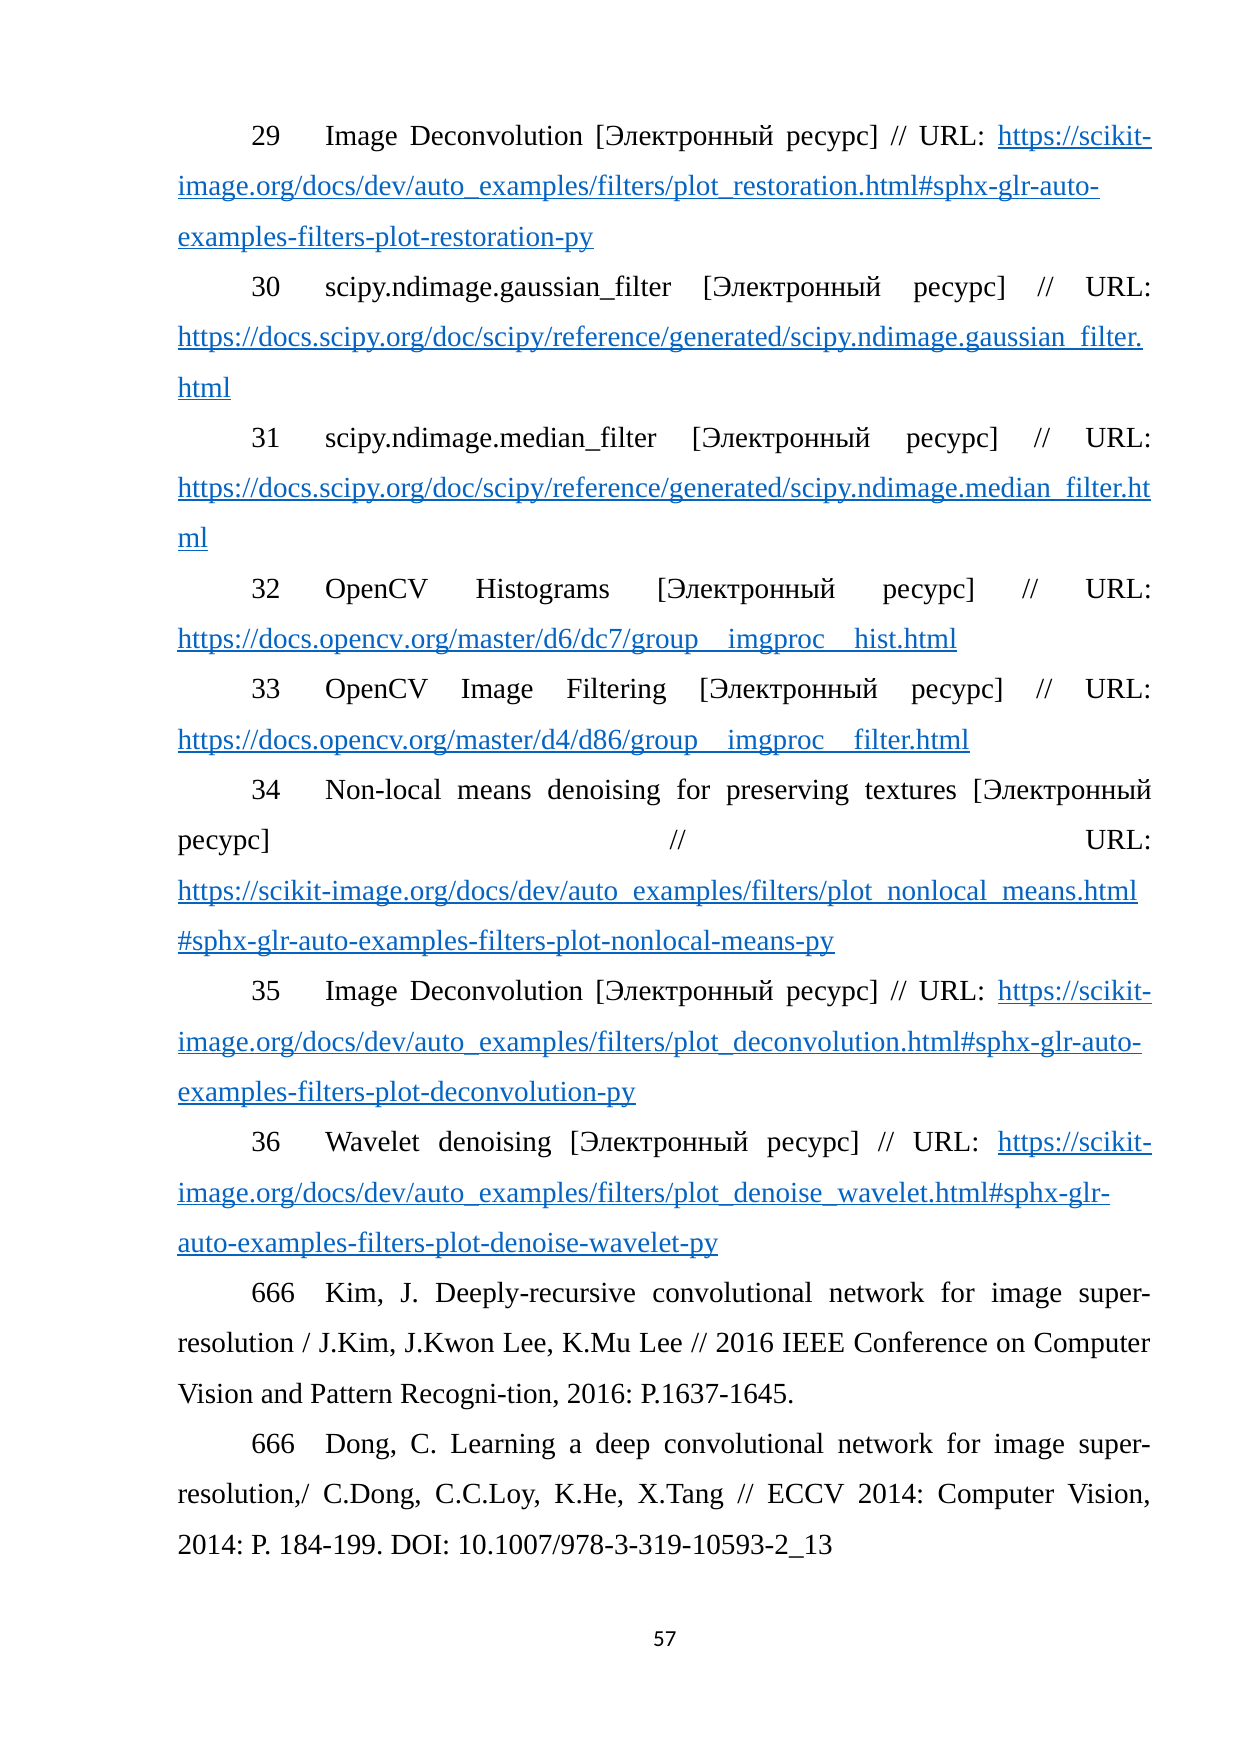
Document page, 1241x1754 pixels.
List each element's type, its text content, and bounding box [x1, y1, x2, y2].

text 32 OpenCV Histograms [Электронный ресурс] // URL: https://docs.opencv.org/master/d6/dc7/group__imgproc__hist.html [177, 571, 1152, 655]
text 29 Image Deconvolution [Электронный ресурс] // URL: https://scikit-image.org/docs/dev/auto_examples/filters/plot_restoration.html#sphx-glr-auto-examples-filters-plot-restoration-py [177, 118, 1152, 252]
text 34 Non-local means denoising for preserving textures [Электронный ресурс] // URL: https://scikit-image.org/docs/dev/auto_examples/filters/plot_nonlocal_means.html#sphx-glr-auto-examples-filters-plot-nonlocal-means-py [177, 772, 1152, 957]
text 30 scipy.ndimage.gaussian_filter [Электронный ресурс] // URL: https://docs.scipy.org/doc/scipy/reference/generated/scipy.ndimage.gaussian_filter.html [177, 269, 1152, 403]
text 35 Image Deconvolution [Электронный ресурс] // URL: https://scikit-image.org/docs/dev/auto_examples/filters/plot_deconvolution.html#sphx-glr-auto-examples-filters-plot-deconvolution-py [177, 973, 1152, 1108]
text 31 scipy.ndimage.median_filter [Электронный ресурс] // URL: https://docs.scipy.org/doc/scipy/reference/generated/scipy.ndimage.median_filter.html [177, 420, 1152, 554]
text 666 Dong, C. Learning a deep convolutional network for image super-resolution,/ C.Dong, C.C.Loy, K.He, X.Tang // ECCV 2014: Computer Vision, 2014: P. 184-199. DOI: 10.1007/978-3-319-10593-2_13 [177, 1426, 1152, 1560]
text 36 Wavelet denoising [Электронный ресурс] // URL: https://scikit-image.org/docs/dev/auto_examples/filters/plot_denoise_wavelet.html#sphx-glr-auto-examples-filters-plot-denoise-wavelet-py [177, 1124, 1152, 1258]
text 666 Kim, J. Deeply-recursive convolutional network for image super-resolution / J.Kim, J.Kwon Lee, K.Mu Lee // 2016 IEEE Conference on Computer Vision and Pattern Recogni-tion, 2016: P.1637-1645. [177, 1275, 1152, 1409]
text 33 OpenCV Image Filtering [Электронный ресурс] // URL: https://docs.opencv.org/master/d4/d86/group__imgproc__filter.html [177, 672, 1152, 755]
